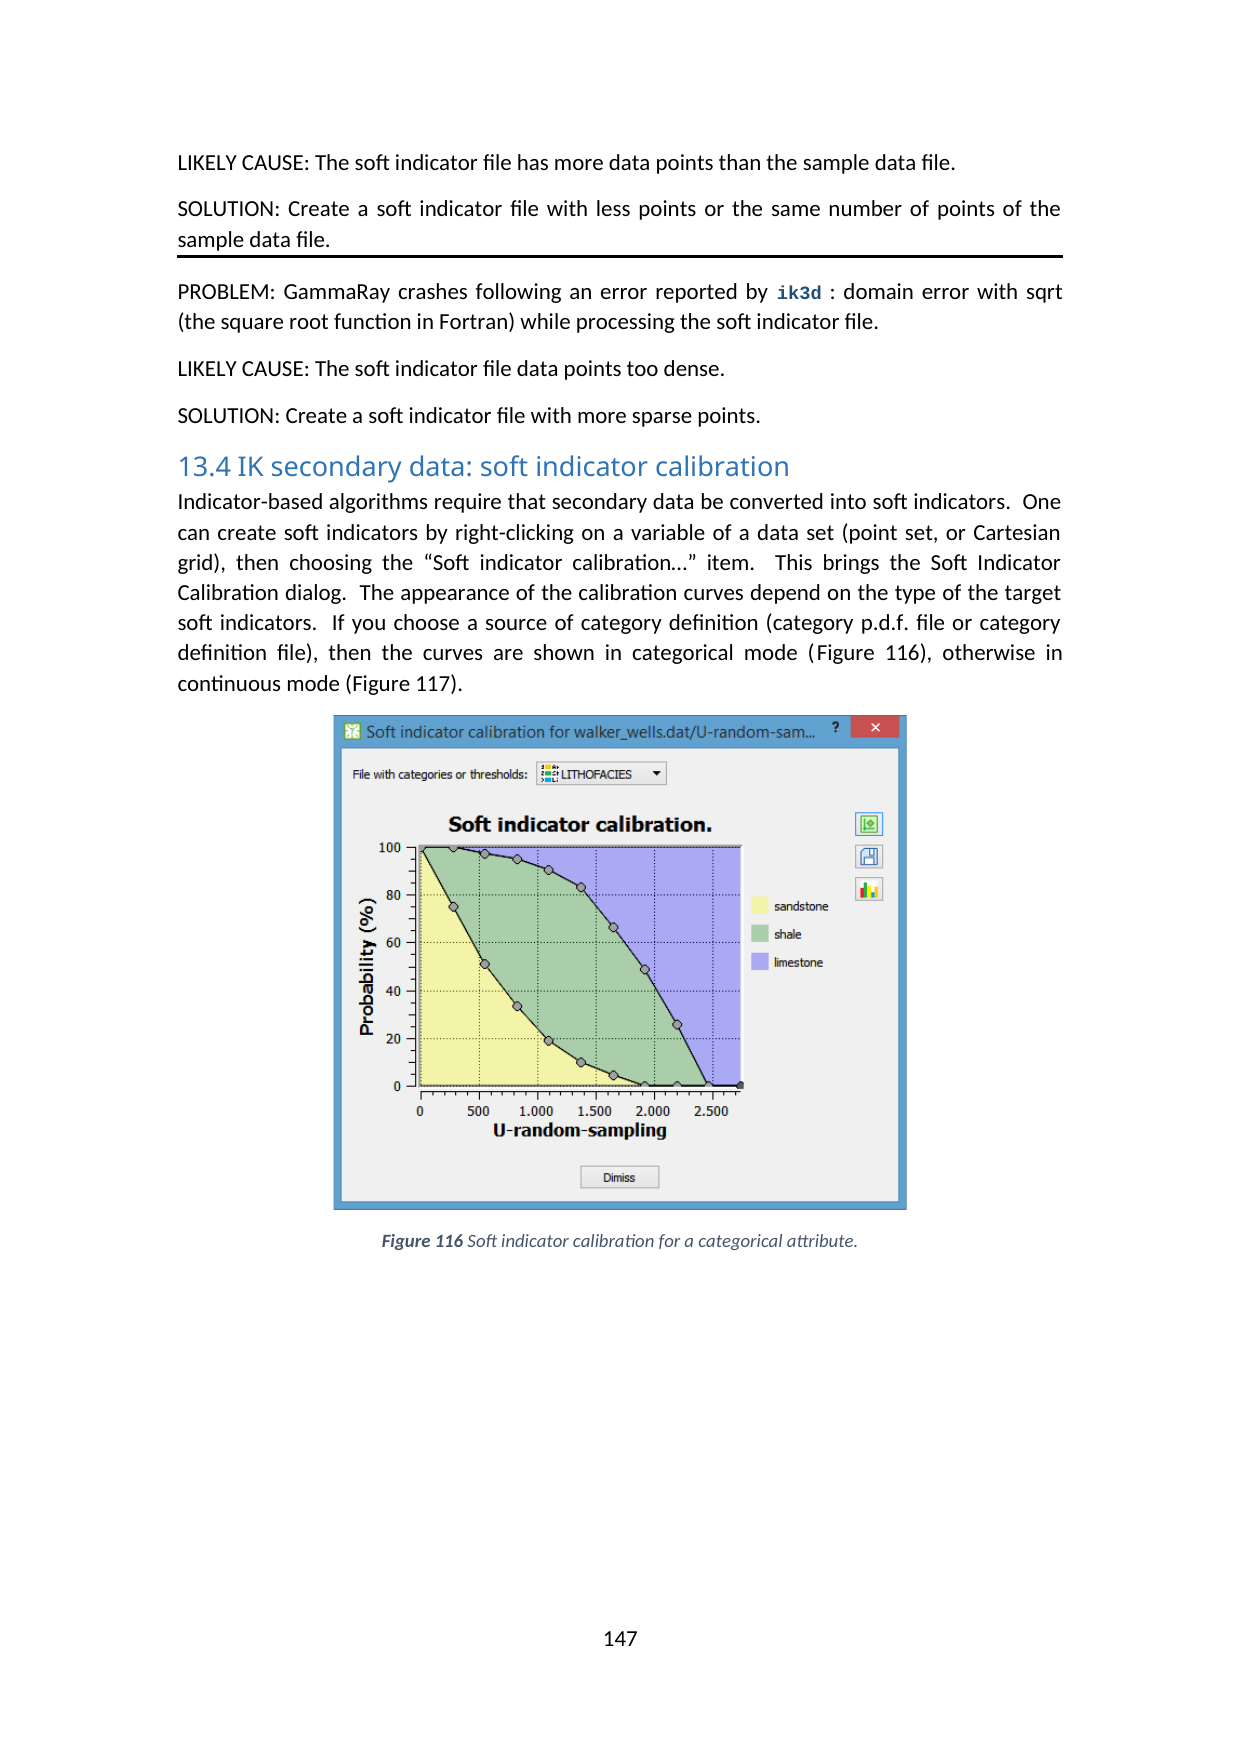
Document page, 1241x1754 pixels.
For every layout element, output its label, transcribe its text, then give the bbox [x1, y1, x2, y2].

picture [333, 715, 907, 1210]
text LIKELY CAUSE: The soft indicator file data points too dense. [177, 354, 1063, 382]
subtitle IK secondary data: soft indicator calibration [177, 448, 1063, 484]
text Figure 116 Soft indicator calibration for a categorical attribute. [177, 1229, 1063, 1252]
text PROBLEM: GammaRay crashes following an error reported by ik3d : domain error with sqrt (the square root function in Fortran) while processing the soft indicator file. [177, 277, 1063, 335]
text Indicator-based algorithms require that secondary data be converted into soft indicators. One can create soft indicators by right-clicking on a variable of a data set (point set, or Cartesian grid), then choosing the “Soft indicator calibration…” item. This brings the Soft Indicator Calibration dialog. The appearance of the calibration curves depend on the type of the target soft indicators. If you choose a source of category definition (category p.d.f. file or category definition file), then the curves are shown in categorical mode (Figure 116), otherwise in continuous mode (Figure 117). [177, 487, 1063, 697]
text SOLUTION: Create a soft indicator file with more sparse points. [177, 401, 1063, 429]
text SOLUTION: Create a soft indicator file with less points or the same number of points of the sample data file. [177, 194, 1063, 255]
text LIKELY CAUSE: The soft indicator file has more data points than the sample data file. [177, 148, 1063, 176]
